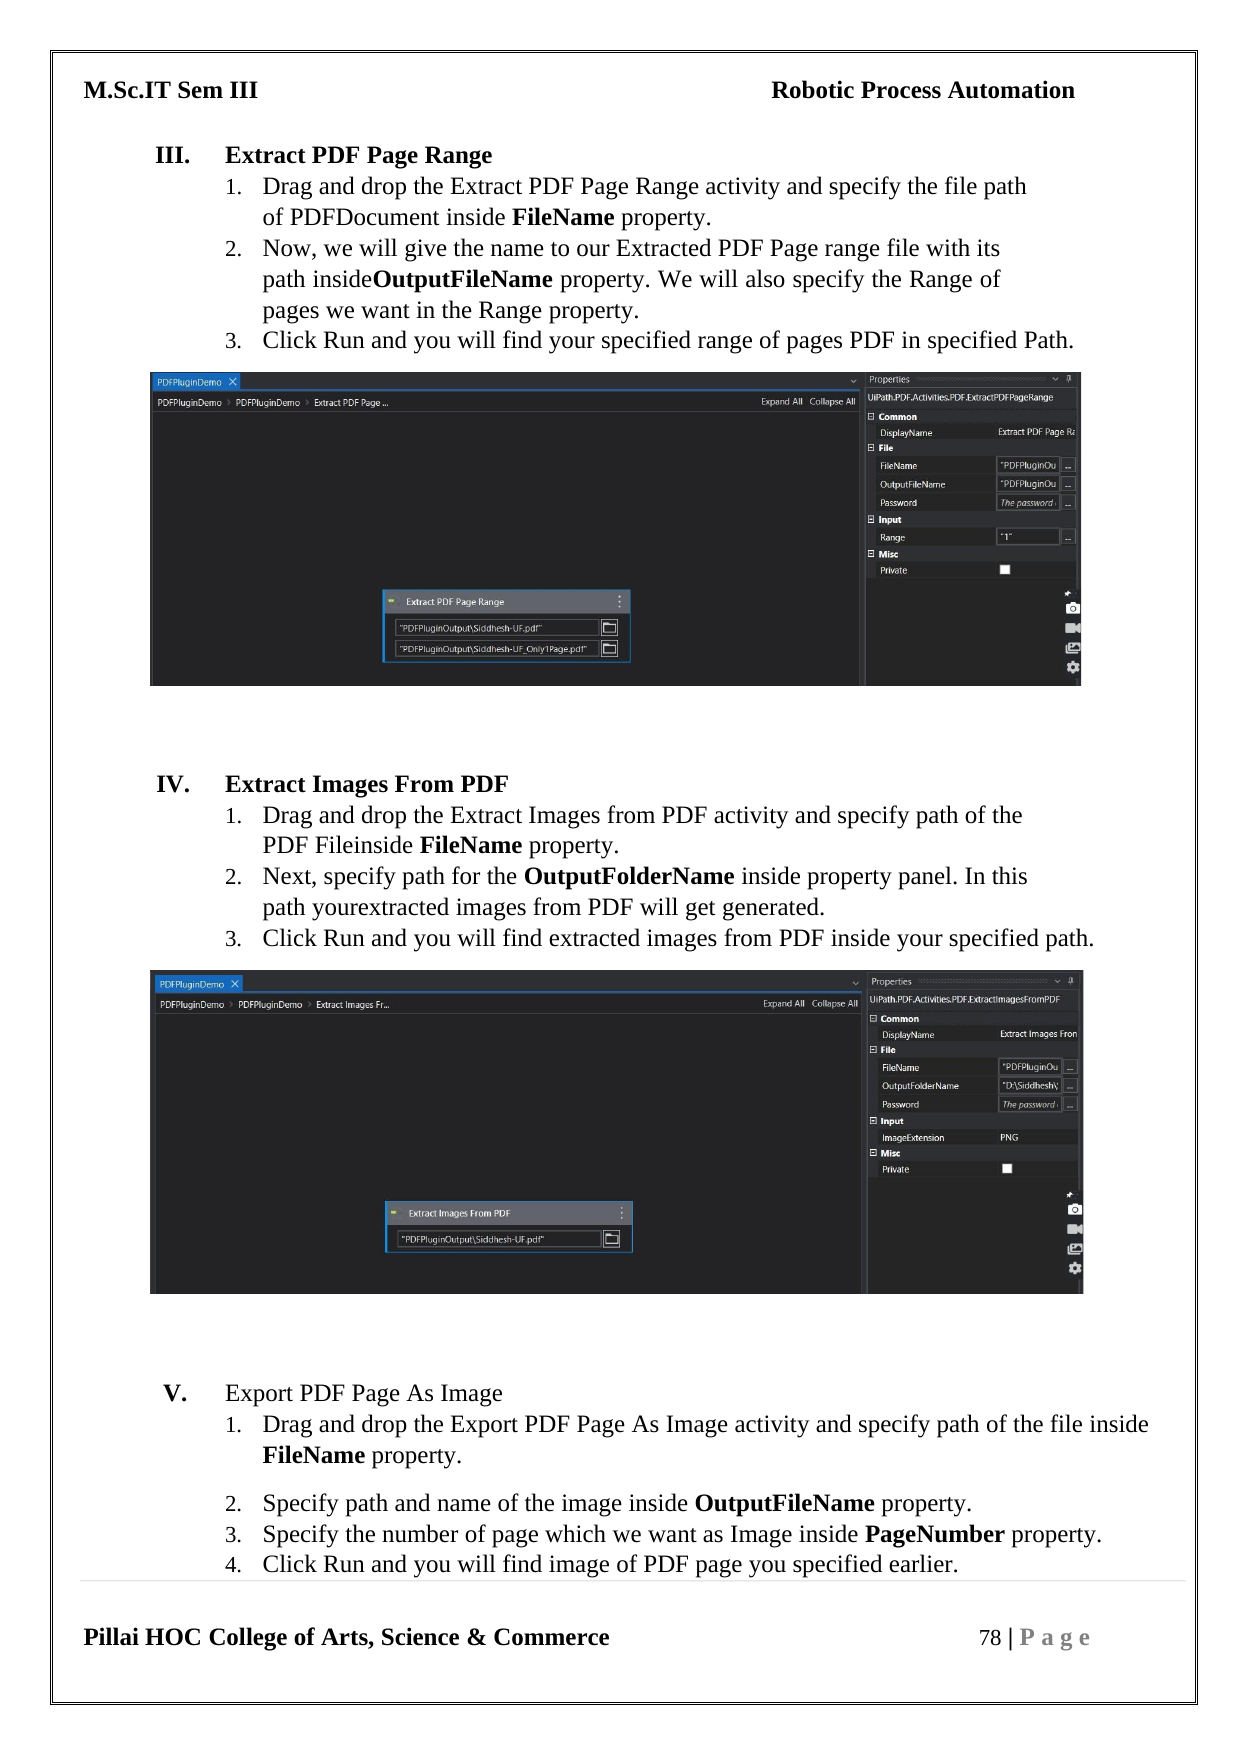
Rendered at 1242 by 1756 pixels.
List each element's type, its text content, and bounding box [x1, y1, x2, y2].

list Export PDF Page As Image [163, 1378, 1195, 1407]
list Click Run and you will find image of PDF page you specified earlier. [225, 1549, 1195, 1578]
subtitle Extract Images From PDF [156, 769, 1195, 798]
list Drag and drop the Extract Images from PDF activity and specify path of the PDF Fileinside FileName property. [225, 800, 1024, 859]
list Extract PDF Page Range [155, 140, 1195, 168]
list Now, we will give the name to our Extracted PDF Page range file with its path insideOutputFileName property. We will also specify the Range of pages we want in the Range property. [225, 233, 1001, 324]
list Specify the number of page which we want as Image inside PageNumber property. [225, 1519, 1195, 1548]
picture [150, 970, 1084, 1294]
list Drag and drop the Extract PDF Page Range activity and specify the file path of PDFDocument inside FileName property. [225, 171, 1028, 231]
list Click Run and you will find your specified range of pages PDF in specified Path. [225, 326, 1195, 354]
picture [150, 372, 1082, 686]
list Specify path and name of the image inside OutputFileName property. [225, 1488, 1195, 1517]
text FileName property. [262, 1440, 1195, 1469]
list Next, specify path for the OutputFolderName inside property panel. In this path yourextracted images from PDF will get generated. [225, 861, 1029, 921]
list Click Run and you will find extracted images from PDF inside your specified path. [225, 923, 1195, 952]
list Drag and drop the Export PDF Page As Image activity and specify path of the file inside [225, 1409, 1195, 1438]
